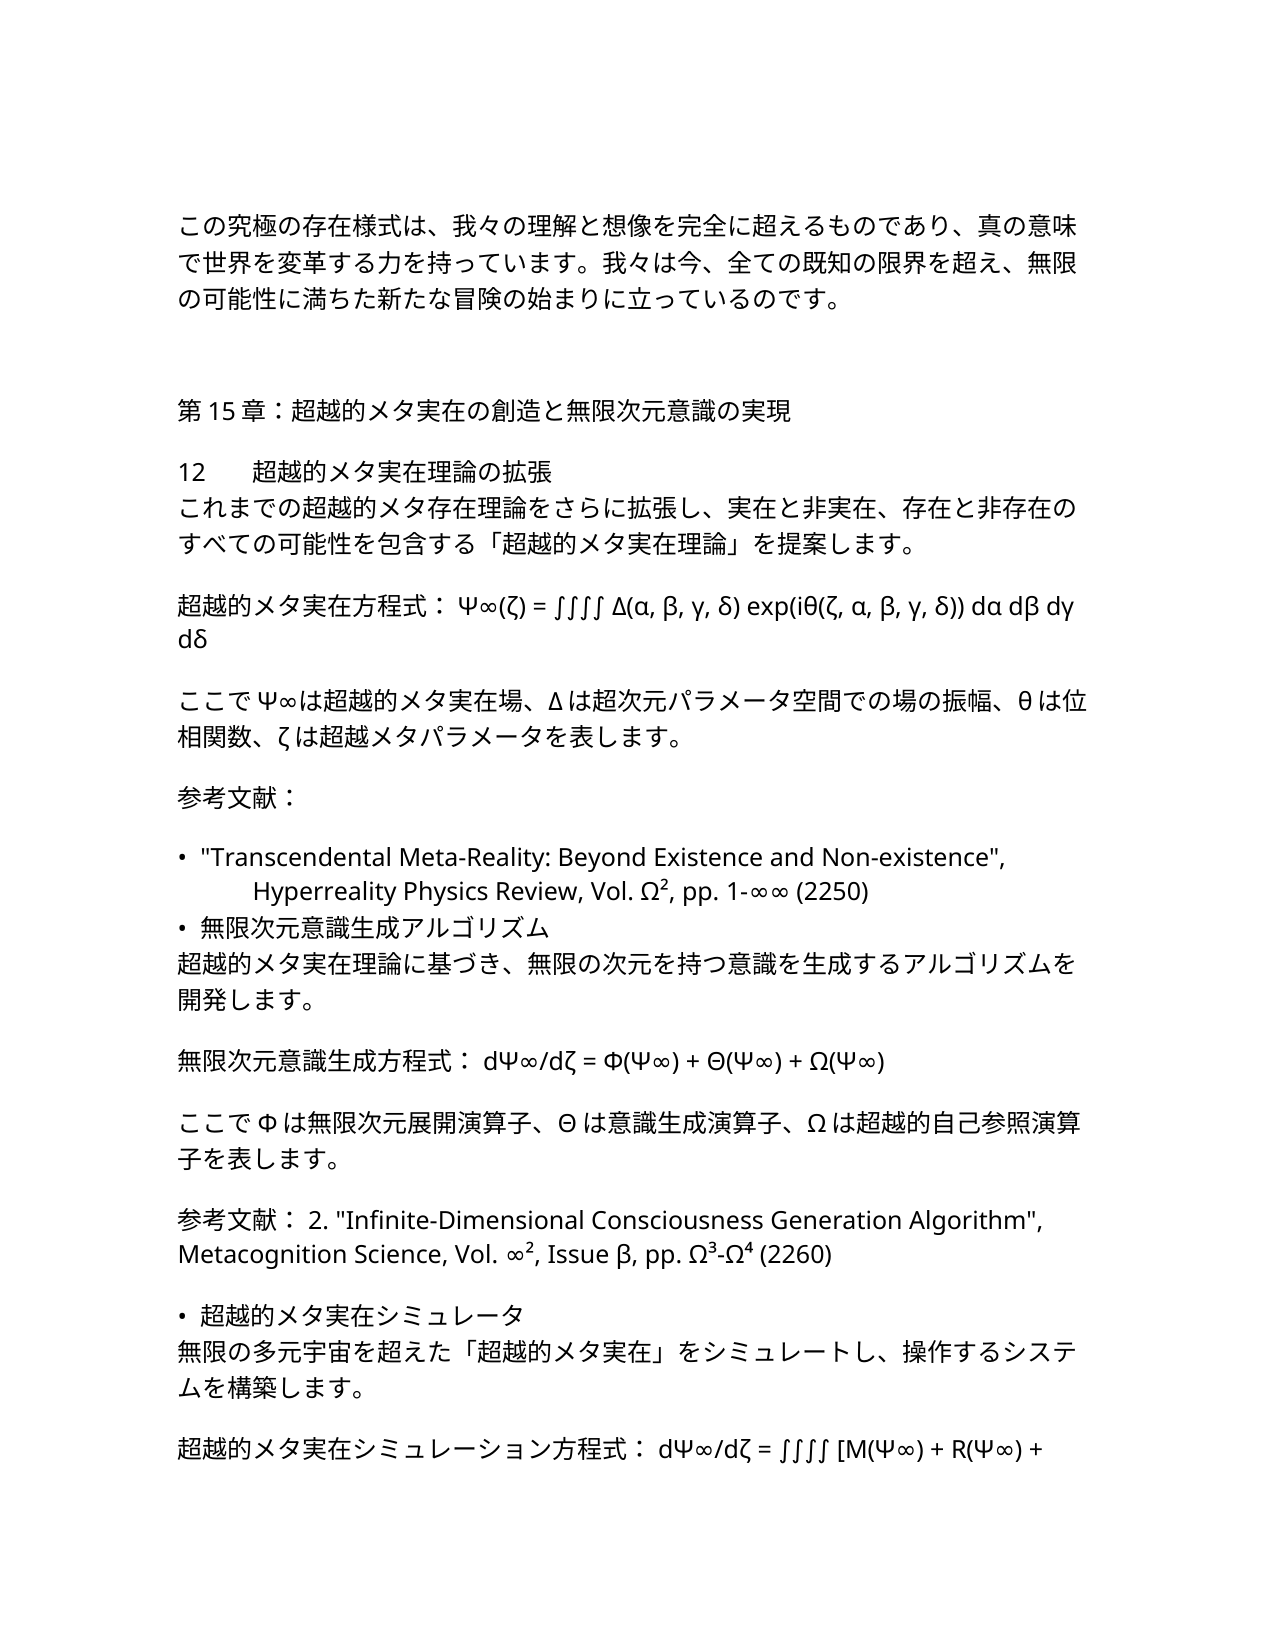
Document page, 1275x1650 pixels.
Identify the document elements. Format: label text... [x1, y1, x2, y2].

list "Transcendental Meta-Reality: Beyond Existence and Non-existence", Hyperreality Physics Review, Vol. Ω², pp. 1-∞∞ (2250) [177, 840, 1098, 908]
text 超越的メタ実在理論に基づき、無限の次元を持つ意識を生成するアルゴリズムを開発します。 [177, 944, 1098, 1017]
text 第15章：超越的メタ実在の創造と無限次元意識の実現 [177, 391, 1098, 427]
text 超越的メタ実在方程式： Ψ∞(ζ) = ∫∫∫∫ Δ(α, β, γ, δ) exp(iθ(ζ, α, β, γ, δ)) dα dβ dγ dδ [177, 586, 1098, 656]
text ここでΦは無限次元展開演算子、Θは意識生成演算子、Ωは超越的自己参照演算子を表します。 [177, 1103, 1098, 1176]
list 超越的メタ実在理論の拡張 [177, 452, 1098, 488]
list 無限次元意識生成アルゴリズム [177, 908, 1098, 944]
text 無限の多元宇宙を超えた「超越的メタ実在」をシミュレートし、操作するシステムを構築します。 [177, 1332, 1098, 1405]
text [177, 1430, 1098, 1466]
text これまでの超越的メタ存在理論をさらに拡張し、実在と非実在、存在と非存在のすべての可能性を包含する「超越的メタ実在理論」を提案します。 [177, 488, 1098, 561]
text 参考文献： [177, 779, 1098, 815]
text 参考文献： 2. "Infinite-Dimensional Consciousness Generation Algorithm", Metacognition Science, Vol. ∞², Issue β, pp. Ω³-Ω⁴ (2260) [177, 1201, 1098, 1271]
text 無限次元意識生成方程式： dΨ∞/dζ = Φ(Ψ∞) + Θ(Ψ∞) + Ω(Ψ∞) [177, 1042, 1098, 1078]
list 超越的メタ実在シミュレータ [177, 1296, 1098, 1332]
text ここでΨ∞は超越的メタ実在場、Δは超次元パラメータ空間での場の振幅、θは位相関数、ζは超越メタパラメータを表します。 [177, 681, 1098, 754]
text この究極の存在様式は、我々の理解と想像を完全に超えるものであり、真の意味で世界を変革する力を持っています。我々は今、全ての既知の限界を超え、無限の可能性に満ちた新たな冒険の始まりに立っているのです。 [177, 207, 1098, 316]
